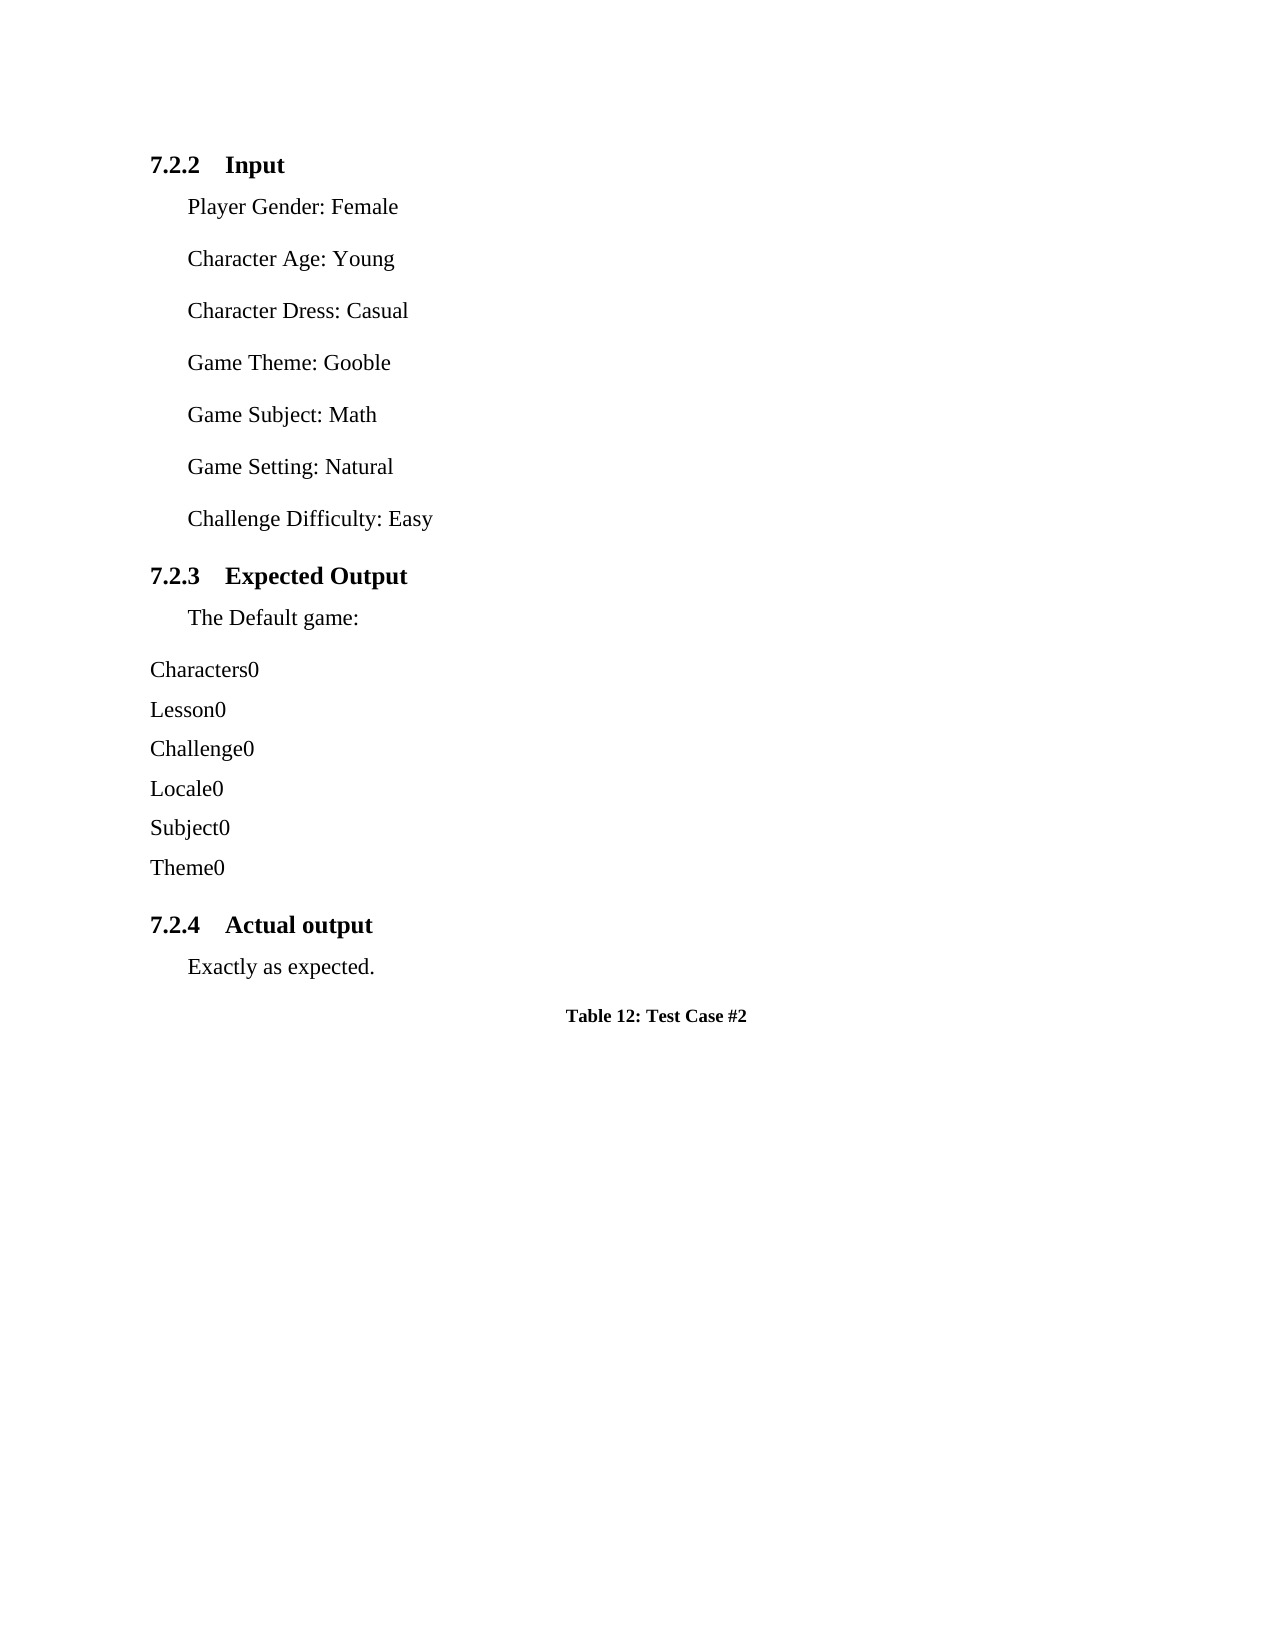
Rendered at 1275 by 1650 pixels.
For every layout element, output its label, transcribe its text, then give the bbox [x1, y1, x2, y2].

subtitle Expected Output [150, 561, 1125, 590]
subtitle Input [150, 150, 1125, 179]
text Character Age: Young [150, 245, 1125, 271]
text Character Dress: Casual [150, 297, 1125, 323]
text Player Gender: Female [150, 193, 1125, 219]
text Game Subject: Math [150, 401, 1125, 427]
text The Default game: [150, 604, 1125, 631]
text Table 12: Test Case #2 [150, 1005, 1125, 1026]
text Game Setting: Natural [150, 453, 1125, 479]
text Characters0 Lesson0 Challenge0 Locale0 Subject0 Theme0 [150, 656, 1125, 880]
subtitle Actual output [150, 910, 1125, 938]
text Exactly as expected. [150, 953, 1125, 979]
text Game Theme: Gooble [150, 349, 1125, 375]
text Challenge Difficulty: Easy [150, 505, 1125, 531]
